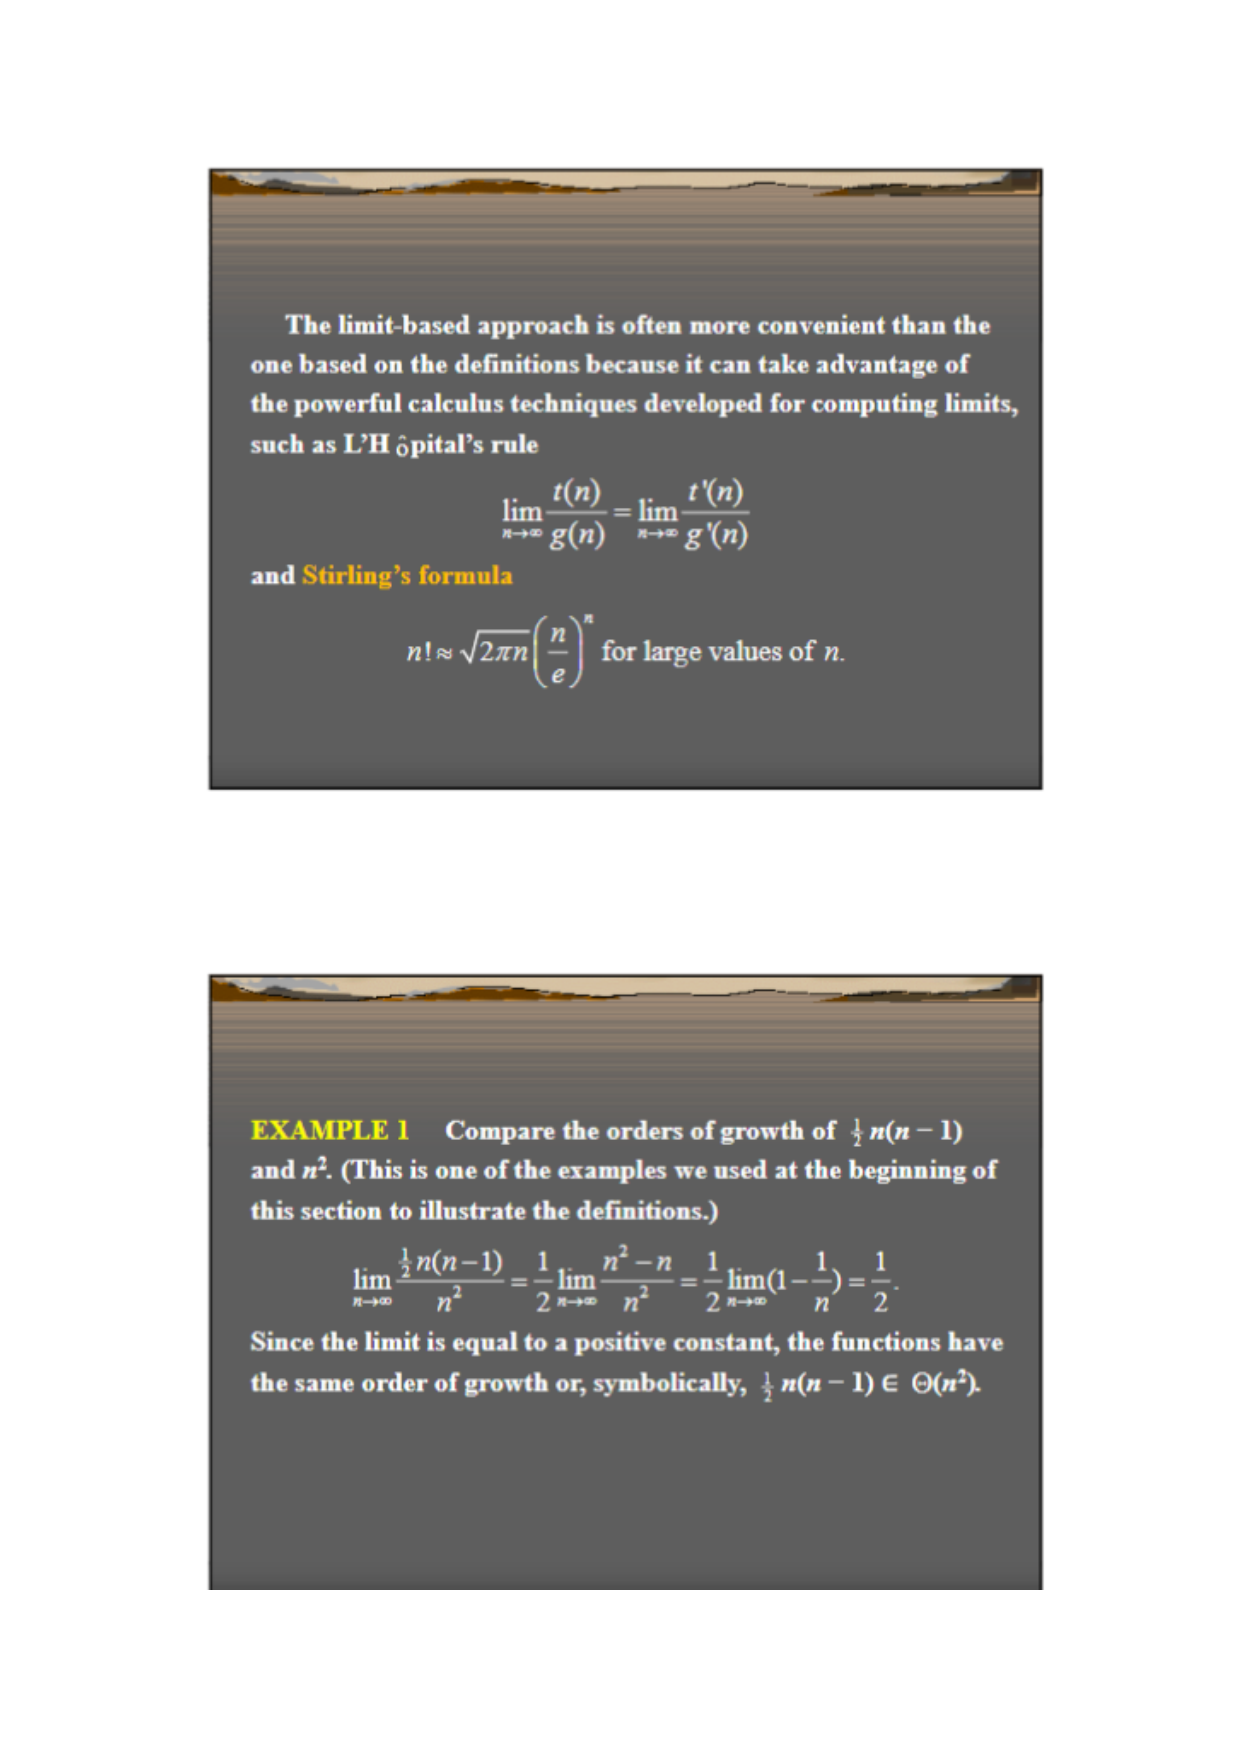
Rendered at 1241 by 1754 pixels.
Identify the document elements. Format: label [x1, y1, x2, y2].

picture [187, 164, 1068, 1590]
